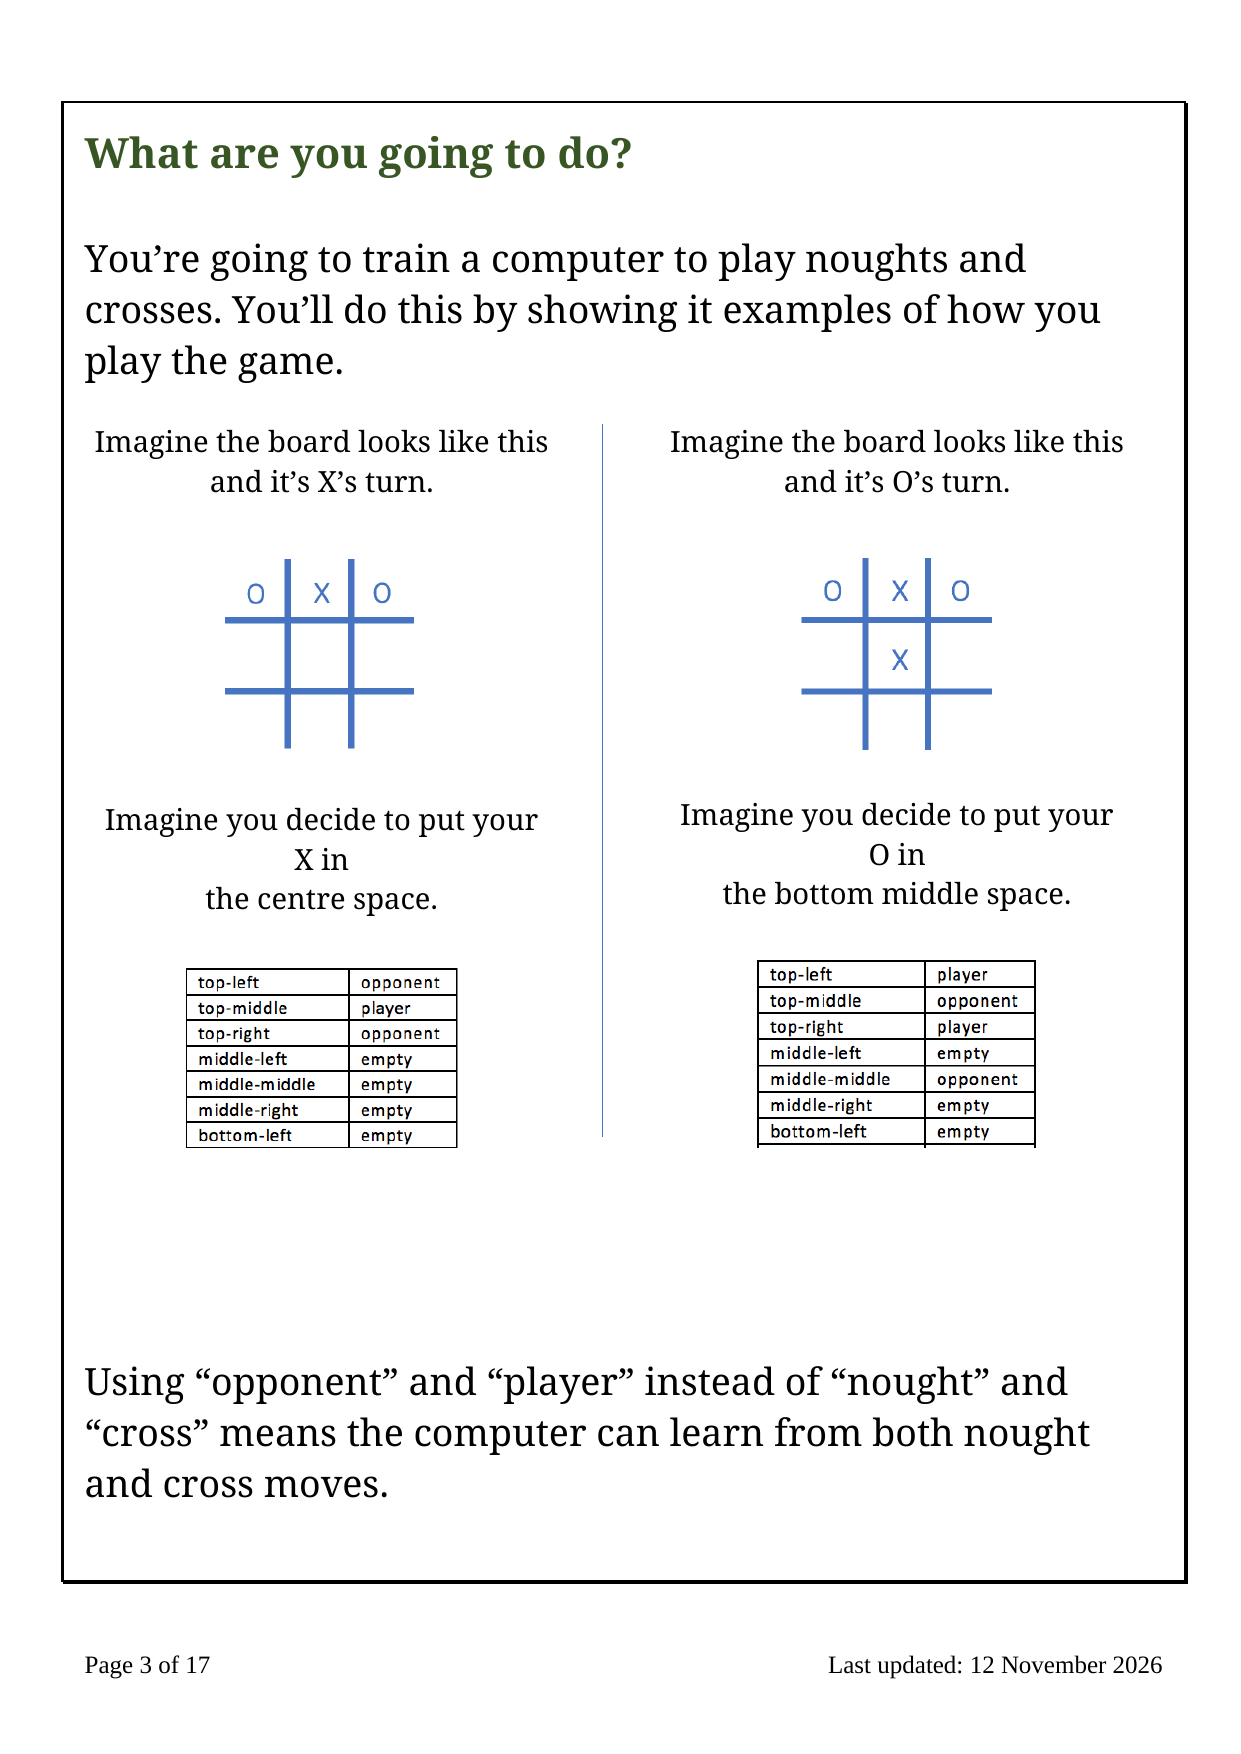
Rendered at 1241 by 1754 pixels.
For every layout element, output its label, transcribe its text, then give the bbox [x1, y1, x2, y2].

picture [751, 952, 1043, 1148]
text Using “opponent” and “player” instead of “nought” and “cross” means the computer can learn from both nought and cross moves. [84, 1355, 1163, 1508]
picture [176, 957, 468, 1148]
text What are you going to do? [64, 103, 1184, 181]
text You’re going to train a computer to play noughts and crosses. You’ll do this by showing it examples of how you play the game. [84, 232, 1163, 385]
picture [213, 551, 430, 760]
picture [797, 551, 997, 755]
